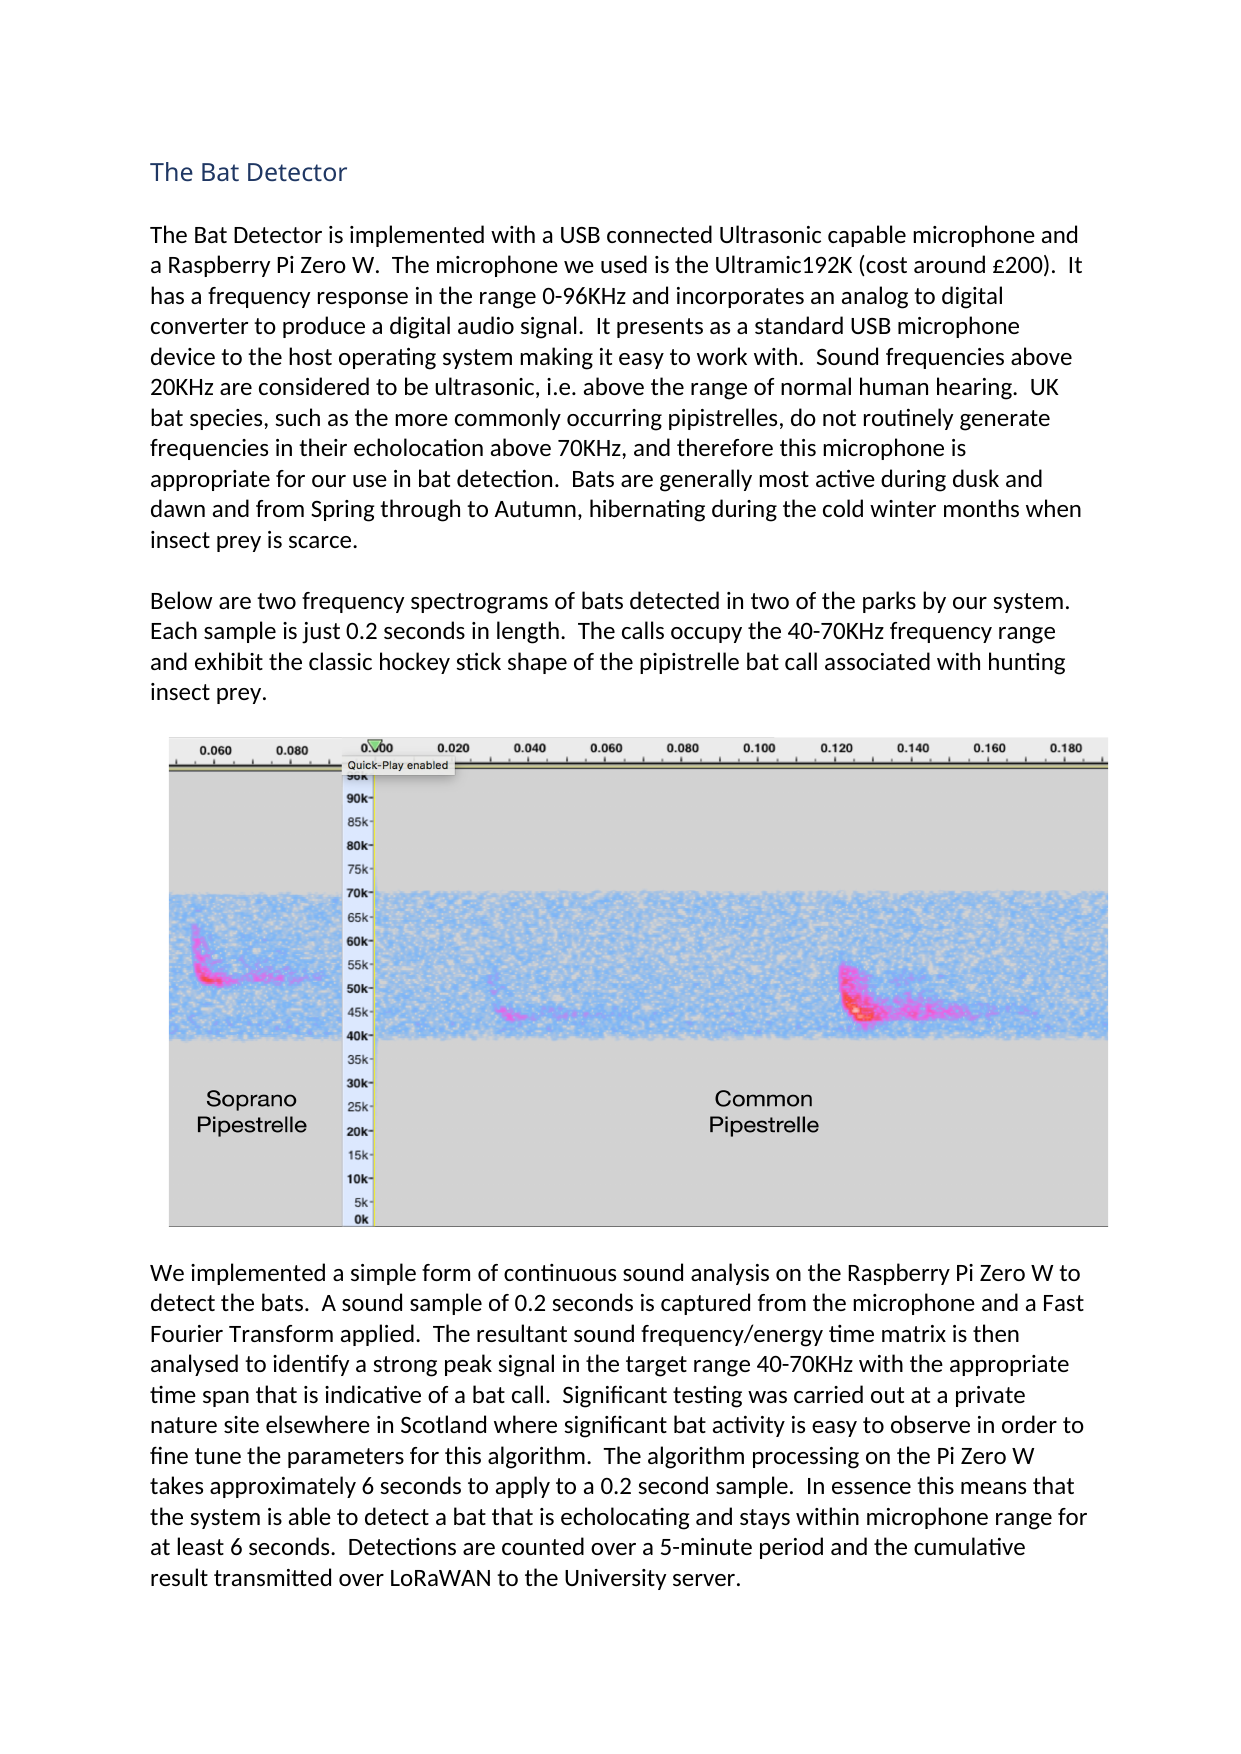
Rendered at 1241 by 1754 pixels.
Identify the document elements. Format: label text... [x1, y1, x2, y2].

text The Bat Detector is implemented with a USB connected Ultrasonic capable microphone and a Raspberry Pi Zero W. The microphone we used is the Ultramic192K (cost around £200). It has a frequency response in the range 0-96KHz and incorporates an analog to digital converter to produce a digital audio signal. It presents as a standard USB microphone device to the host operating system making it easy to work with. Sound frequencies above 20KHz are considered to be ultrasonic, i.e. above the range of normal human hearing. UK bat species, such as the more commonly occurring pipistrelles, do not routinely generate frequencies in their echolocation above 70KHz, and therefore this microphone is appropriate for our use in bat detection. Bats are generally most active during dusk and dawn and from Spring through to Autumn, hibernating during the cold winter months when insect prey is scarce. [150, 219, 1090, 554]
text We implemented a simple form of continuous sound analysis on the Raspberry Pi Zero W to detect the bats. A sound sample of 0.2 seconds is captured from the microphone and a Fast Fourier Transform applied. The resultant sound frequency/energy time matrix is then analysed to identify a strong peak signal in the target range 40-70KHz with the appropriate time span that is indicative of a bat call. Significant testing was carried out at a private nature site elsewhere in Scotland where significant bat activity is easy to observe in order to fine tune the parameters for this algorithm. The algorithm processing on the Pi Zero W takes approximately 6 seconds to apply to a 0.2 second sample. In essence this means that the system is able to detect a bat that is echolocating and stays within microphone range for at least 6 seconds. Detections are counted over a 5-minute period and the cumulative result transmitted over LoRaWAN to the University server. [150, 1257, 1090, 1592]
text Below are two frequency spectrograms of bats detected in two of the parks by our system. Each sample is just 0.2 seconds in length. The calls occupy the 40-70KHz frequency range and exhibit the classic hockey stick shape of the pipistrelle bat call associated with hunting insect prey. [150, 585, 1090, 707]
subtitle The Bat Detector [150, 154, 1090, 188]
